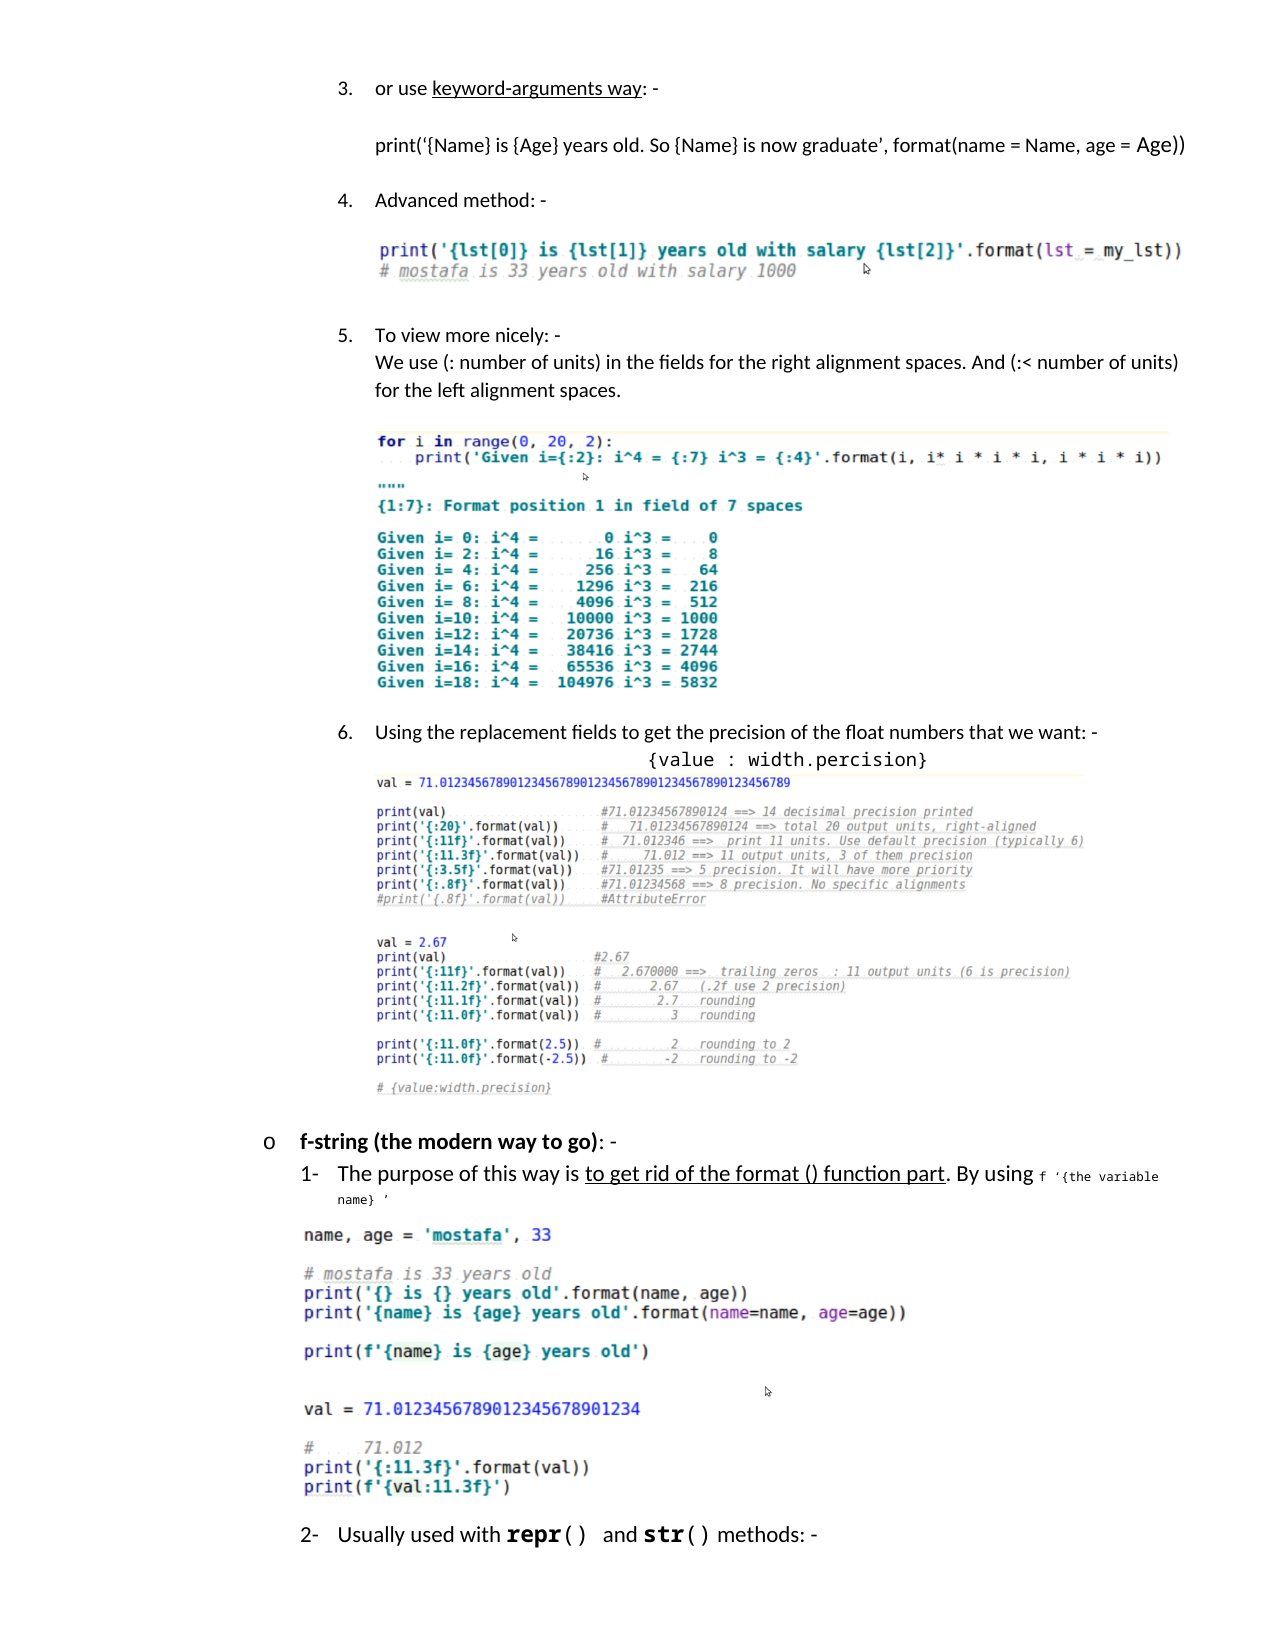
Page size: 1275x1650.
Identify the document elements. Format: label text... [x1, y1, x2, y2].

picture [377, 232, 1184, 288]
picture [300, 1227, 915, 1499]
list f-string (the modern way to go): - [262, 1127, 1200, 1157]
list Usually used with repr() and str() methods: - [300, 1518, 1200, 1549]
list We use (: number of units) in the fields for the right alignment spaces. And (:< number of units) for the left alignment spaces. [375, 349, 1200, 402]
list or use keyword-arguments way: - [337, 75, 1200, 100]
list Advanced method: - [337, 187, 1200, 213]
list print(‘{Name} is {Age} years old. So {Name} is now graduate’, format(name = Name, age = Age)) [300, 130, 1200, 158]
list Using the replacement fields to get the precision of the float numbers that we want: - [337, 719, 1200, 745]
picture [375, 431, 1170, 690]
list The purpose of this way is to get rid of the format () function part. By using f ‘{the variable name} ’ [300, 1159, 1200, 1209]
picture [375, 774, 1084, 1096]
list To view more nicely: - [337, 322, 1200, 348]
list {value : width.percision} [375, 747, 1200, 772]
